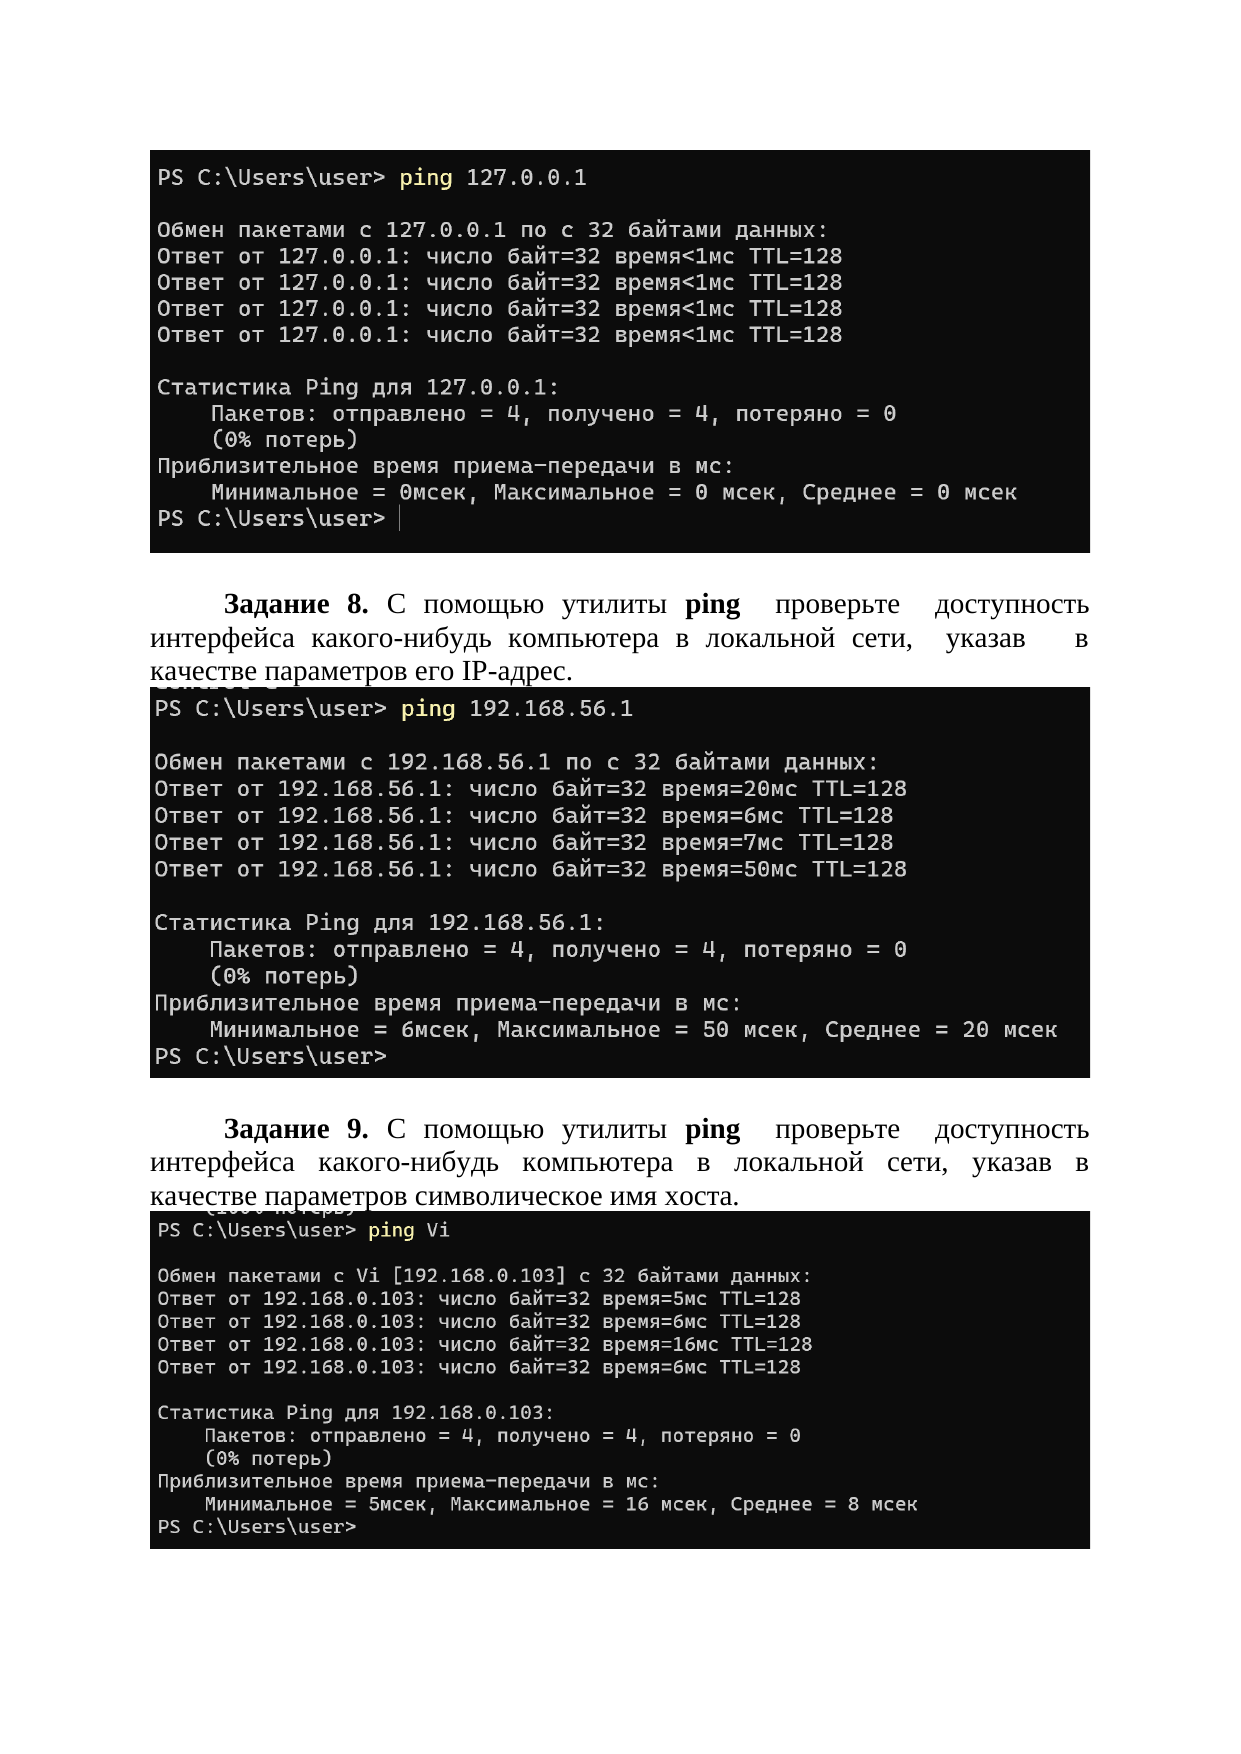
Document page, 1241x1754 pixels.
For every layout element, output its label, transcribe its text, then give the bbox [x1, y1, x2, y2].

picture [150, 1211, 1091, 1549]
text Задание 8. С помощью утилиты ping проверьте доступность интерфейса какого-нибудь компьютера в локальной сети, указав в качестве параметров его IP-адрес. [150, 586, 1090, 687]
text Задание 9. С помощью утилиты ping проверьте доступность интерфейса какого-нибудь компьютера в локальной сети, указав в качестве параметров символическое имя хоста. [150, 1111, 1090, 1211]
picture [150, 150, 1091, 553]
picture [150, 687, 1091, 1078]
